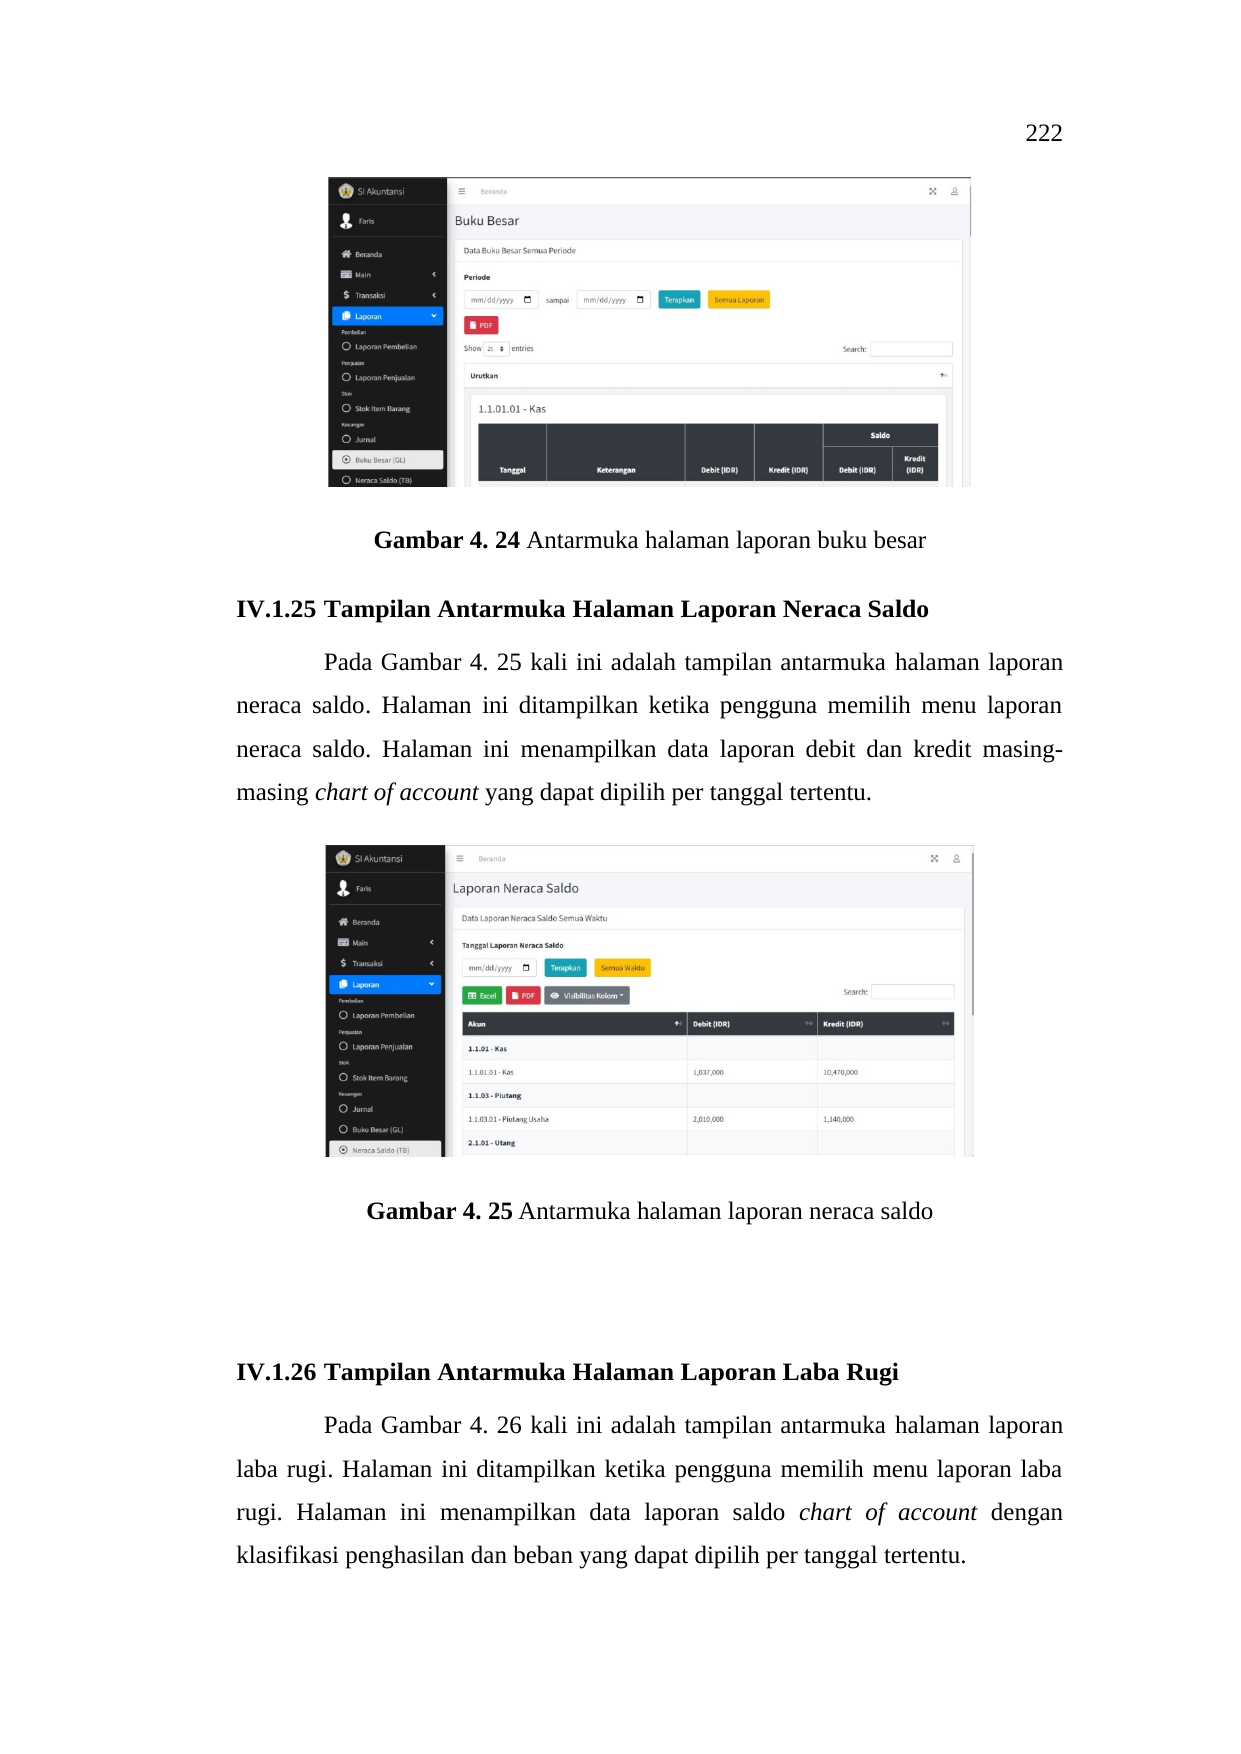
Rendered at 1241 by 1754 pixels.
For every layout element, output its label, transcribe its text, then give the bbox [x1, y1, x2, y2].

text Gambar 4. 24 Antarmuka halaman laporan buku besar [236, 526, 1063, 554]
subtitle Tampilan Antarmuka Halaman Laporan Laba Rugi [236, 1357, 1063, 1386]
picture [328, 177, 972, 487]
subtitle Tampilan Antarmuka Halaman Laporan Neraca Saldo [236, 594, 1063, 622]
picture [325, 845, 974, 1157]
text Pada Gambar 4. 26 kali ini adalah tampilan antarmuka halaman laporan laba rugi. Halaman ini ditampilkan ketika pengguna memilih menu laporan laba rugi. Halaman ini menampilkan data laporan saldo chart of account dengan klasifikasi penghasilan dan beban yang dapat dipilih per tanggal tertentu. [236, 1411, 1063, 1569]
text Gambar 4. 25 Antarmuka halaman laporan neraca saldo [236, 1196, 1063, 1224]
text Pada Gambar 4. 25 kali ini adalah tampilan antarmuka halaman laporan neraca saldo. Halaman ini ditampilkan ketika pengguna memilih menu laporan neraca saldo. Halaman ini menampilkan data laporan debit dan kredit masing-masing chart of account yang dapat dipilih per tanggal tertentu. [236, 647, 1063, 806]
